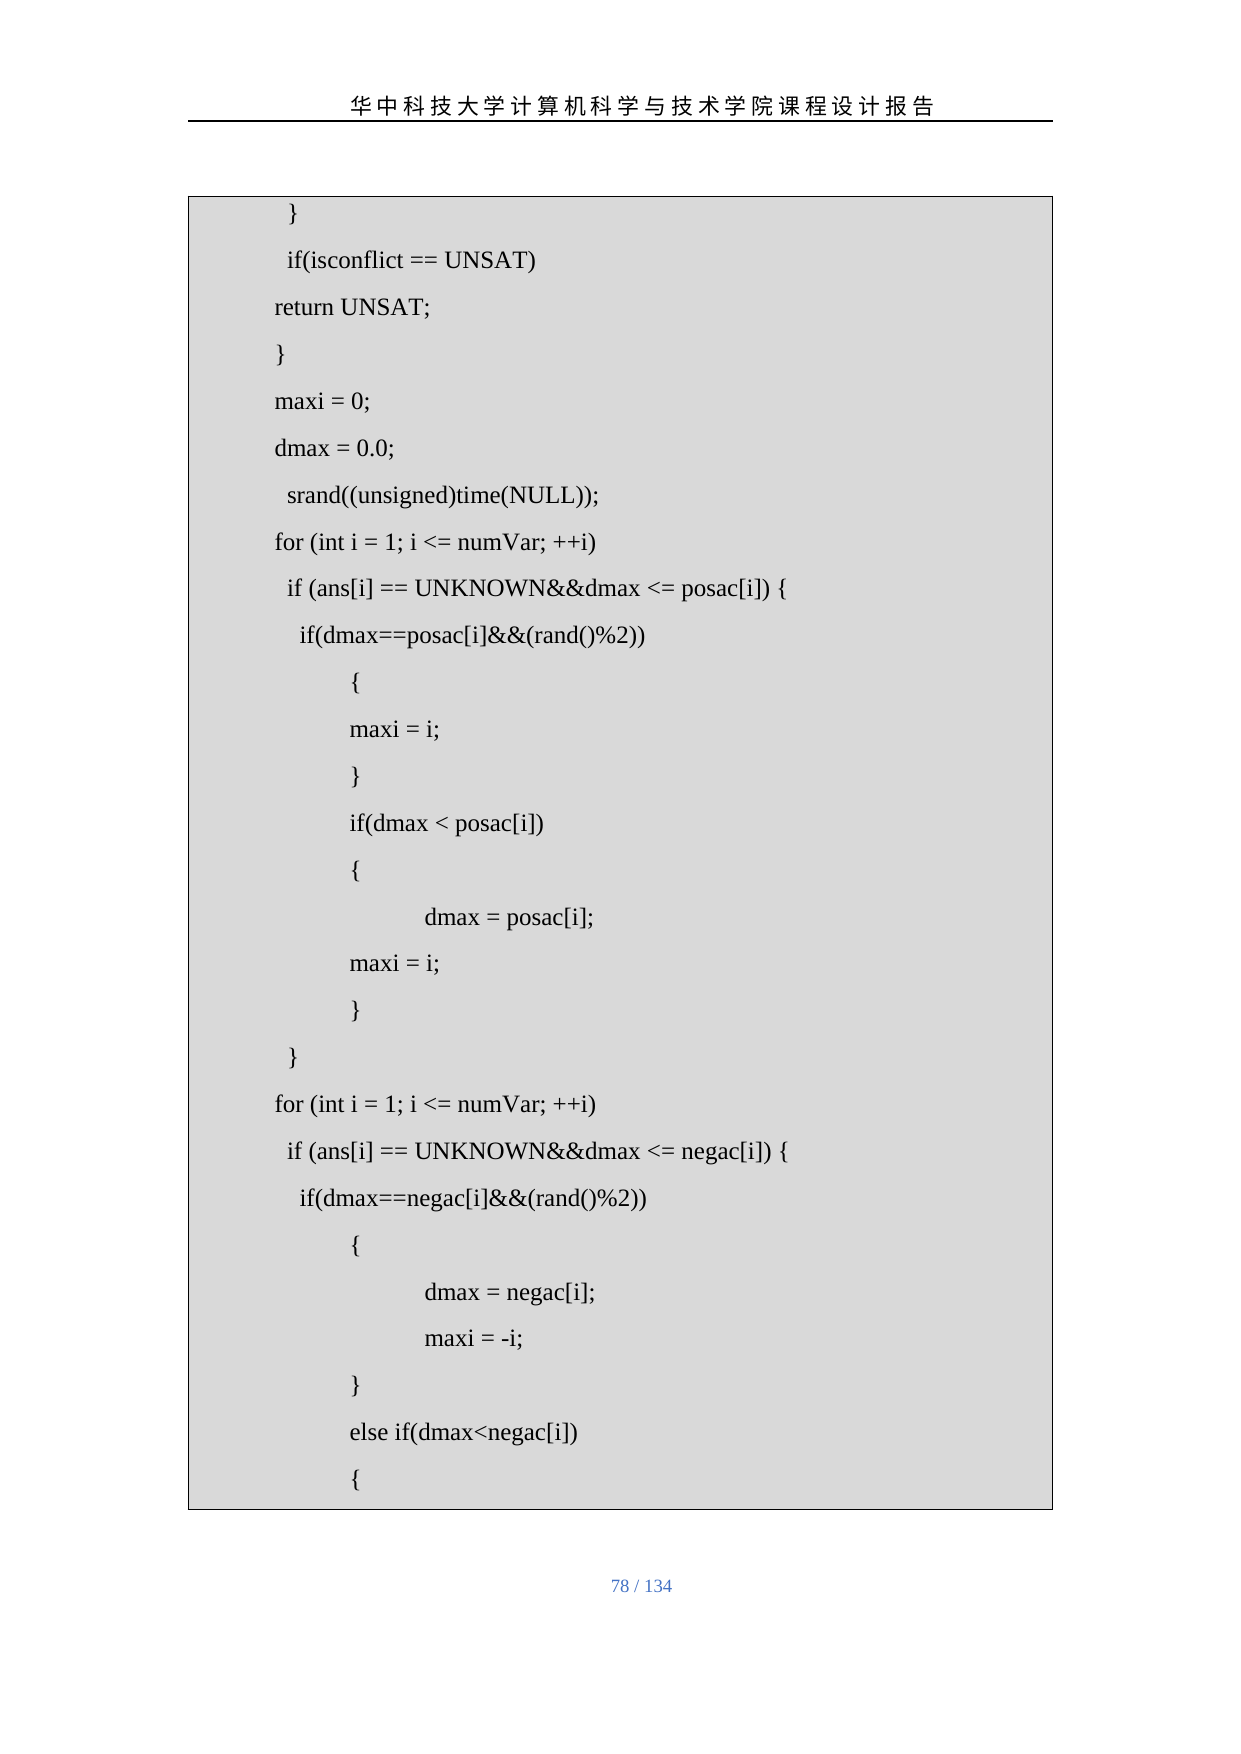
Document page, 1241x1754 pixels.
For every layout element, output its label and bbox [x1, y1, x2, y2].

table_header [189, 197, 1052, 1509]
